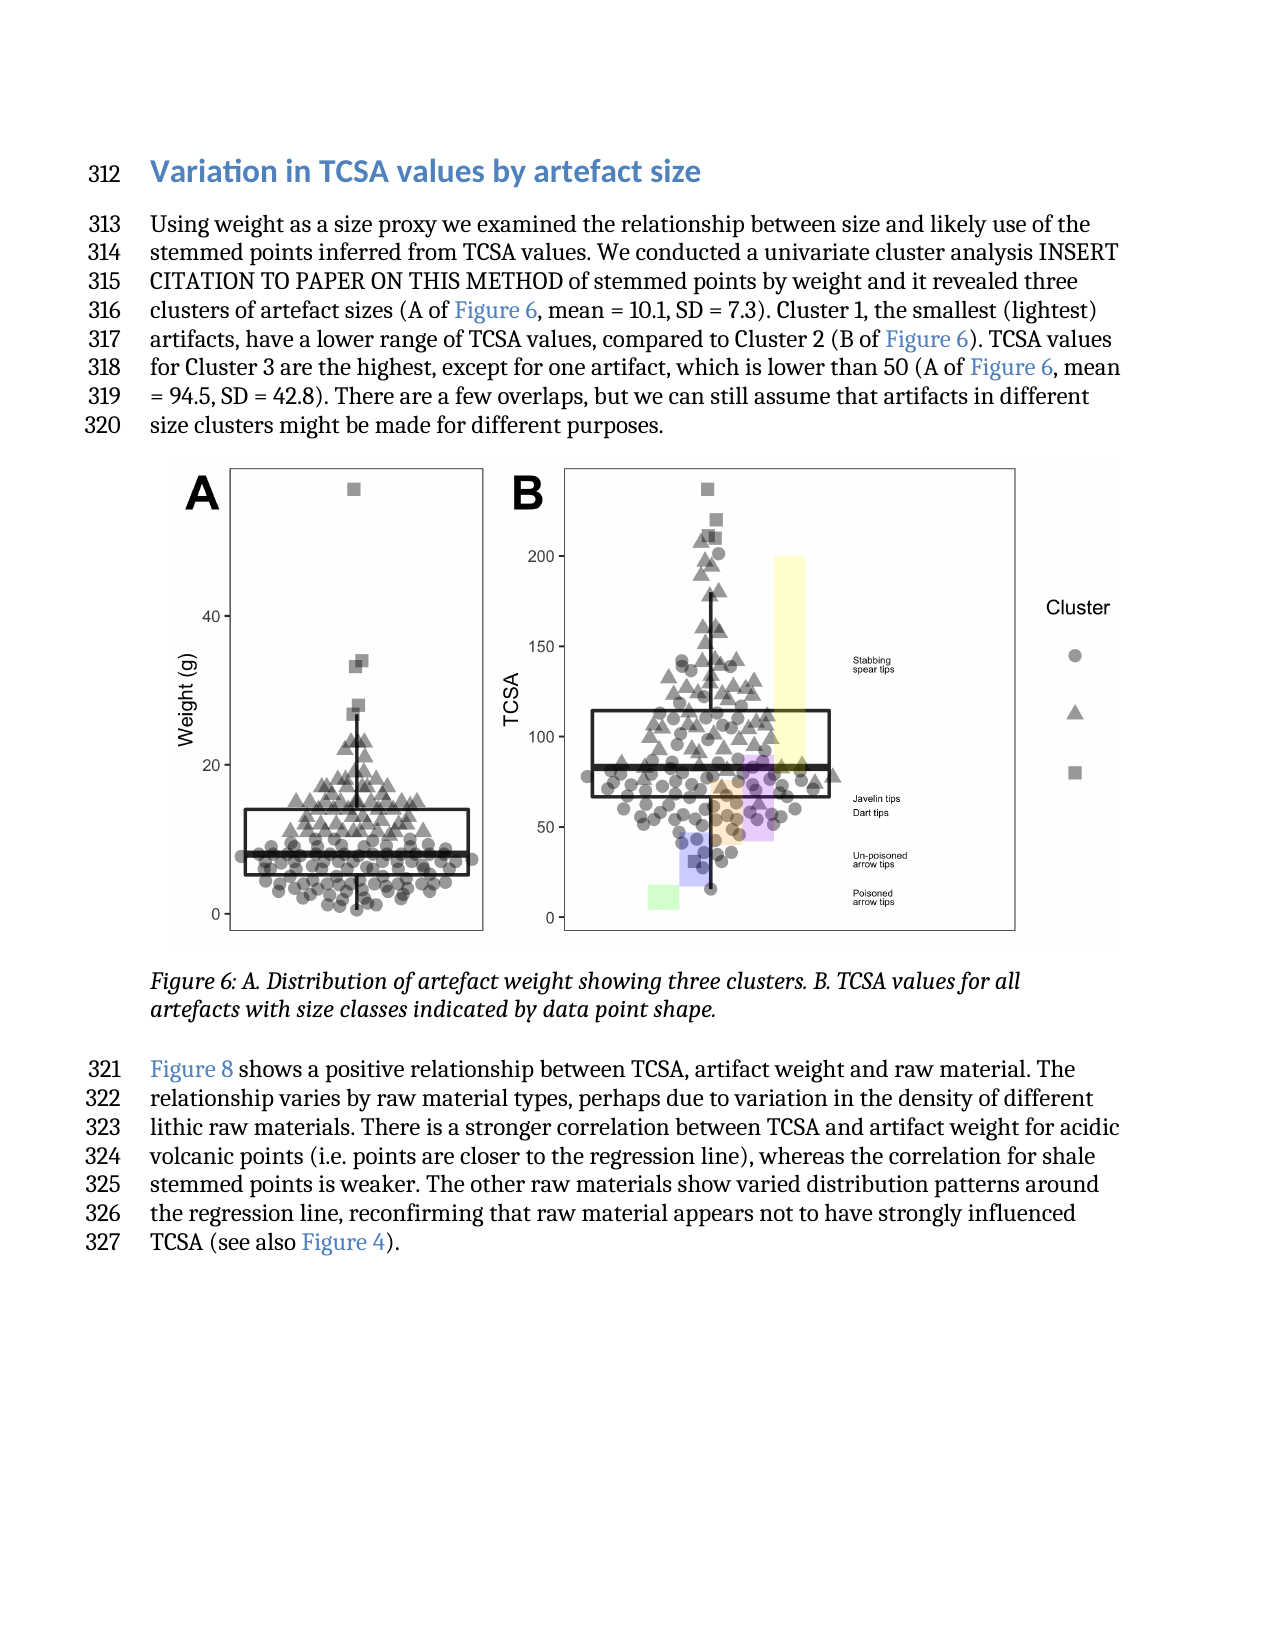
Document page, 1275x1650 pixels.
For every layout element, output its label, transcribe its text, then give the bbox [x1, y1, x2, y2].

picture [168, 458, 1114, 946]
text Figure 8 shows a positive relationship between TCSA, artifact weight and raw material. The relationship varies by raw material types, perhaps due to variation in the density of different lithic raw materials. There is a stronger correlation between TCSA and artifact weight for acidic volcanic points (i.e. points are closer to the regression line), whereas the correlation for shale stemmed points is weaker. The other raw materials show varied distribution patterns around the regression line, reconfirming that raw material appears not to have strongly influenced TCSA (see also Figure 4). [150, 1055, 1125, 1257]
table_header Figure 6: A. Distribution of artefact weight showing three clusters. B. TCSA values for all artefacts with size classes indicated by data point shape. [139, 458, 1114, 1037]
subtitle Variation in TCSA values by artefact size [150, 150, 1125, 191]
text Using weight as a size proxy we examined the relationship between size and likely use of the stemmed points inferred from TCSA values. We conducted a univariate cluster analysis INSERT CITATION TO PAPER ON THIS METHOD of stemmed points by weight and it revealed three clusters of artefact sizes (A of Figure 6, mean = 10.1, SD = 7.3). Cluster 1, the smallest (lightest) artifacts, have a lower range of TCSA values, compared to Cluster 2 (B of Figure 6). TCSA values for Cluster 3 are the highest, except for one artifact, which is lower than 50 (A of Figure 6, mean = 94.5, SD = 42.8). There are a few overlaps, but we can still assume that artifacts in different size clusters might be made for different purposes. [150, 209, 1125, 439]
